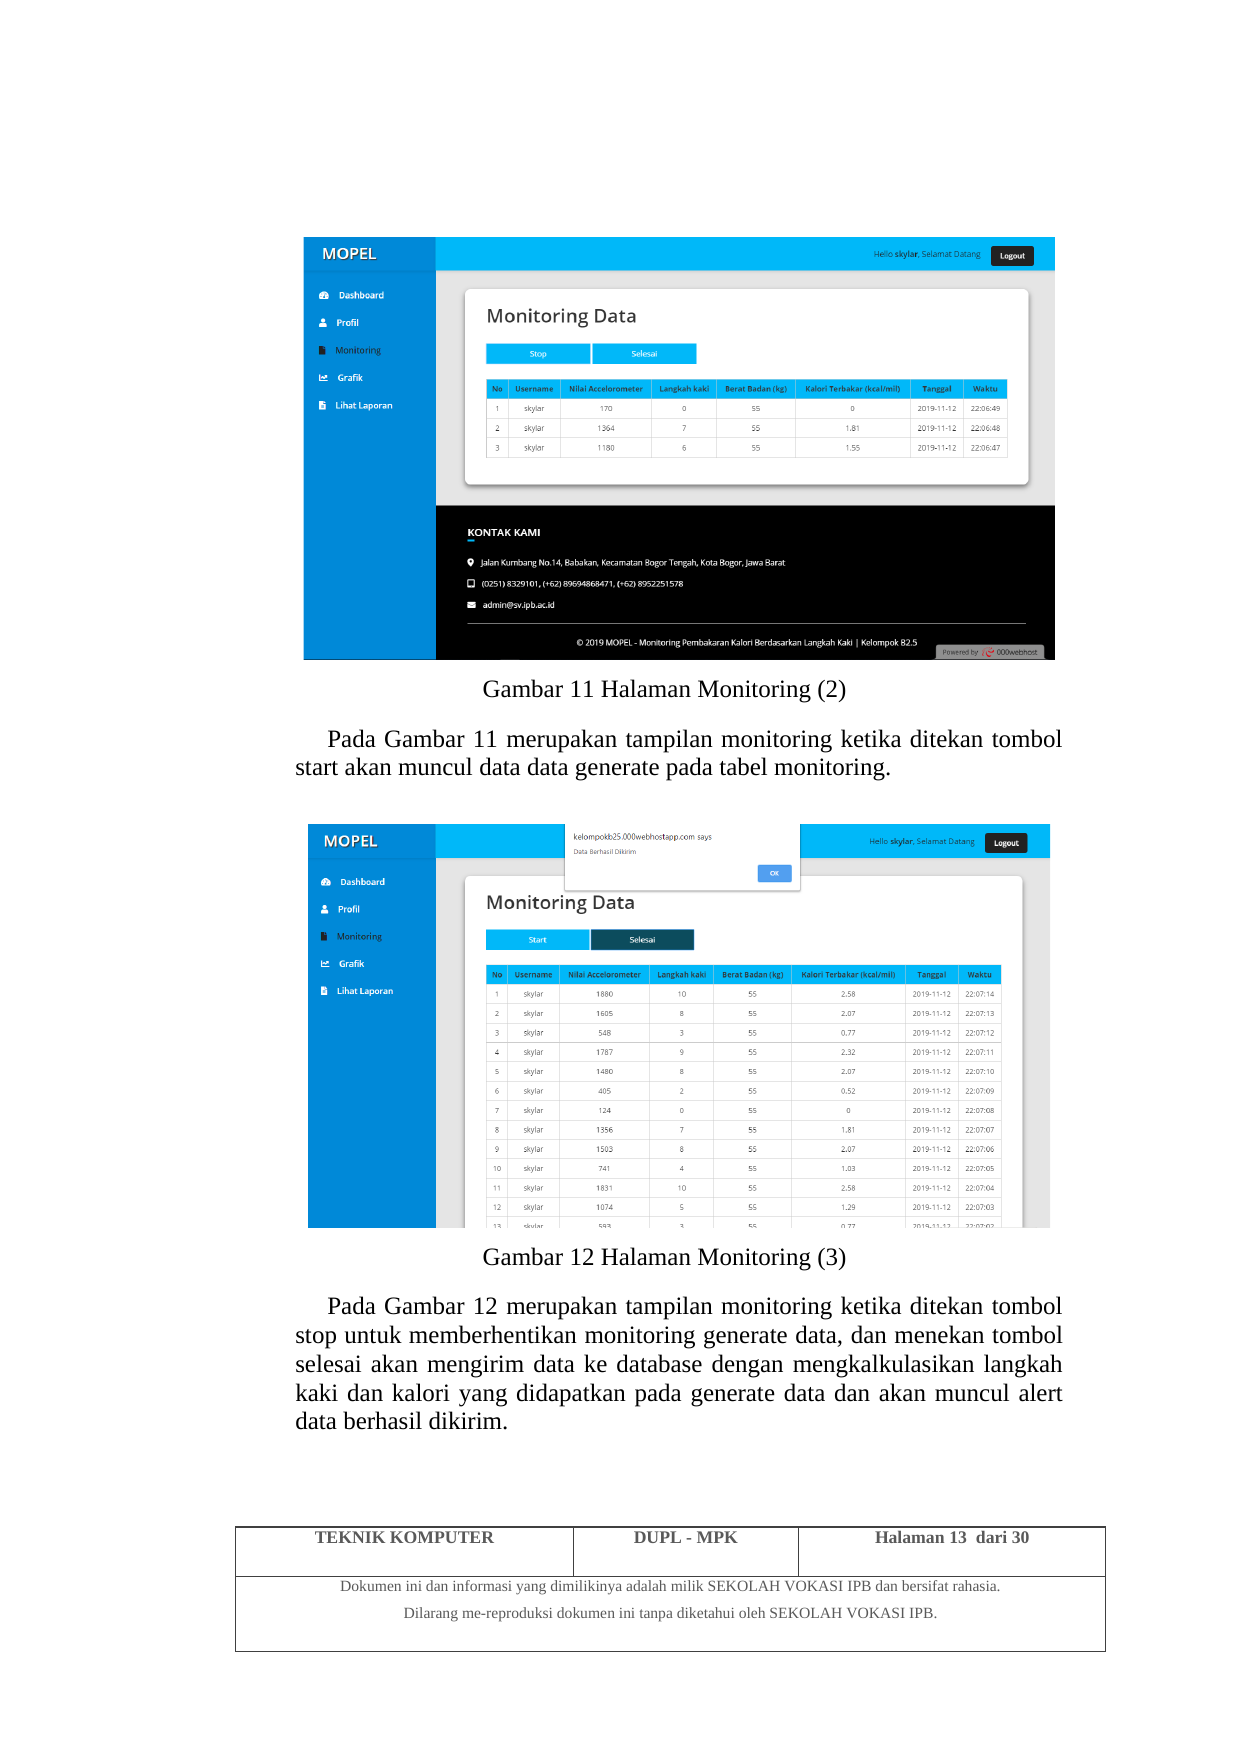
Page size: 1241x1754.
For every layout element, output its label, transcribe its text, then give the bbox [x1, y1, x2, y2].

picture [986, 834, 1027, 852]
picture [992, 247, 1033, 265]
picture [303, 237, 1055, 660]
text Pada Gambar 11 merupakan tampilan monitoring ketika ditekan tombol start akan muncul data data generate pada tabel monitoring. [295, 724, 1063, 781]
text Pada Gambar 12 merupakan tampilan monitoring ketika ditekan tombol stop untuk memberhentikan monitoring generate data, dan menekan tombol selesai akan mengirim data ke database dengan mengkalkulasikan langkah kaki dan kalori yang didapatkan pada generate data dan akan muncul alert data berhasil dikirim. [295, 1291, 1063, 1435]
text Gambar 12 Halaman Monitoring (3) [266, 1242, 1063, 1271]
text Gambar 11 Halaman Monitoring (2) [266, 674, 1063, 703]
picture [308, 824, 1051, 1228]
